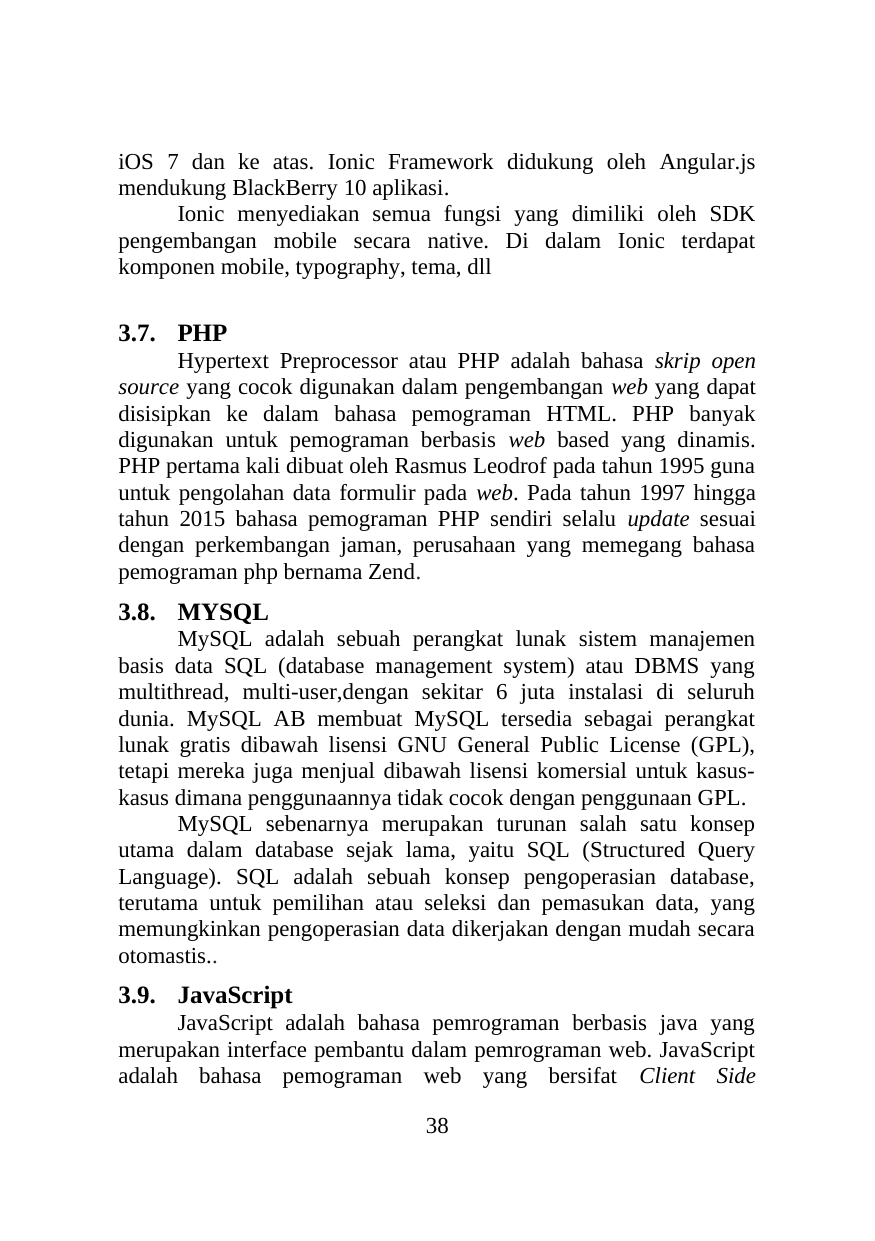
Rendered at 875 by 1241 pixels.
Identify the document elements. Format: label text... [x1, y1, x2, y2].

text Hypertext Preprocessor atau PHP adalah bahasa skrip open source yang cocok digunakan dalam pengembangan web yang dapat disisipkan ke dalam bahasa pemograman HTML. PHP banyak digunakan untuk pemograman berbasis web based yang dinamis. PHP pertama kali dibuat oleh Rasmus Leodrof pada tahun 1995 guna untuk pengolahan data formulir pada web. Pada tahun 1997 hingga tahun 2015 bahasa pemograman PHP sendiri selalu update sesuai dengan perkembangan jaman, perusahaan yang memegang bahasa pemograman php bernama Zend. [118, 347, 756, 584]
subtitle PHP [118, 318, 756, 347]
text MySQL adalah sebuah perangkat lunak sistem manajemen basis data SQL (database management system) atau DBMS yang multithread, multi-user,dengan sekitar 6 juta instalasi di seluruh dunia. MySQL AB membuat MySQL tersedia sebagai perangkat lunak gratis dibawah lisensi GNU General Public License (GPL), tetapi mereka juga menjual dibawah lisensi komersial untuk kasus-kasus dimana penggunaannya tidak cocok dengan penggunaan GPL. [118, 626, 756, 810]
text MySQL sebenarnya merupakan turunan salah satu konsep utama dalam database sejak lama, yaitu SQL (Structured Query Language). SQL adalah sebuah konsep pengoperasian database, terutama untuk pemilihan atau seleksi dan pemasukan data, yang memungkinkan pengoperasian data dikerjakan dengan mudah secara otomastis.. [118, 810, 756, 968]
subtitle JavaScript [118, 981, 756, 1009]
text Ionic menyediakan semua fungsi yang dimiliki oleh SDK pengembangan mobile secara native. Di dalam Ionic terdapat komponen mobile, typography, tema, dll [118, 200, 756, 279]
subtitle MYSQL [118, 597, 756, 626]
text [118, 148, 756, 200]
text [118, 1009, 756, 1088]
